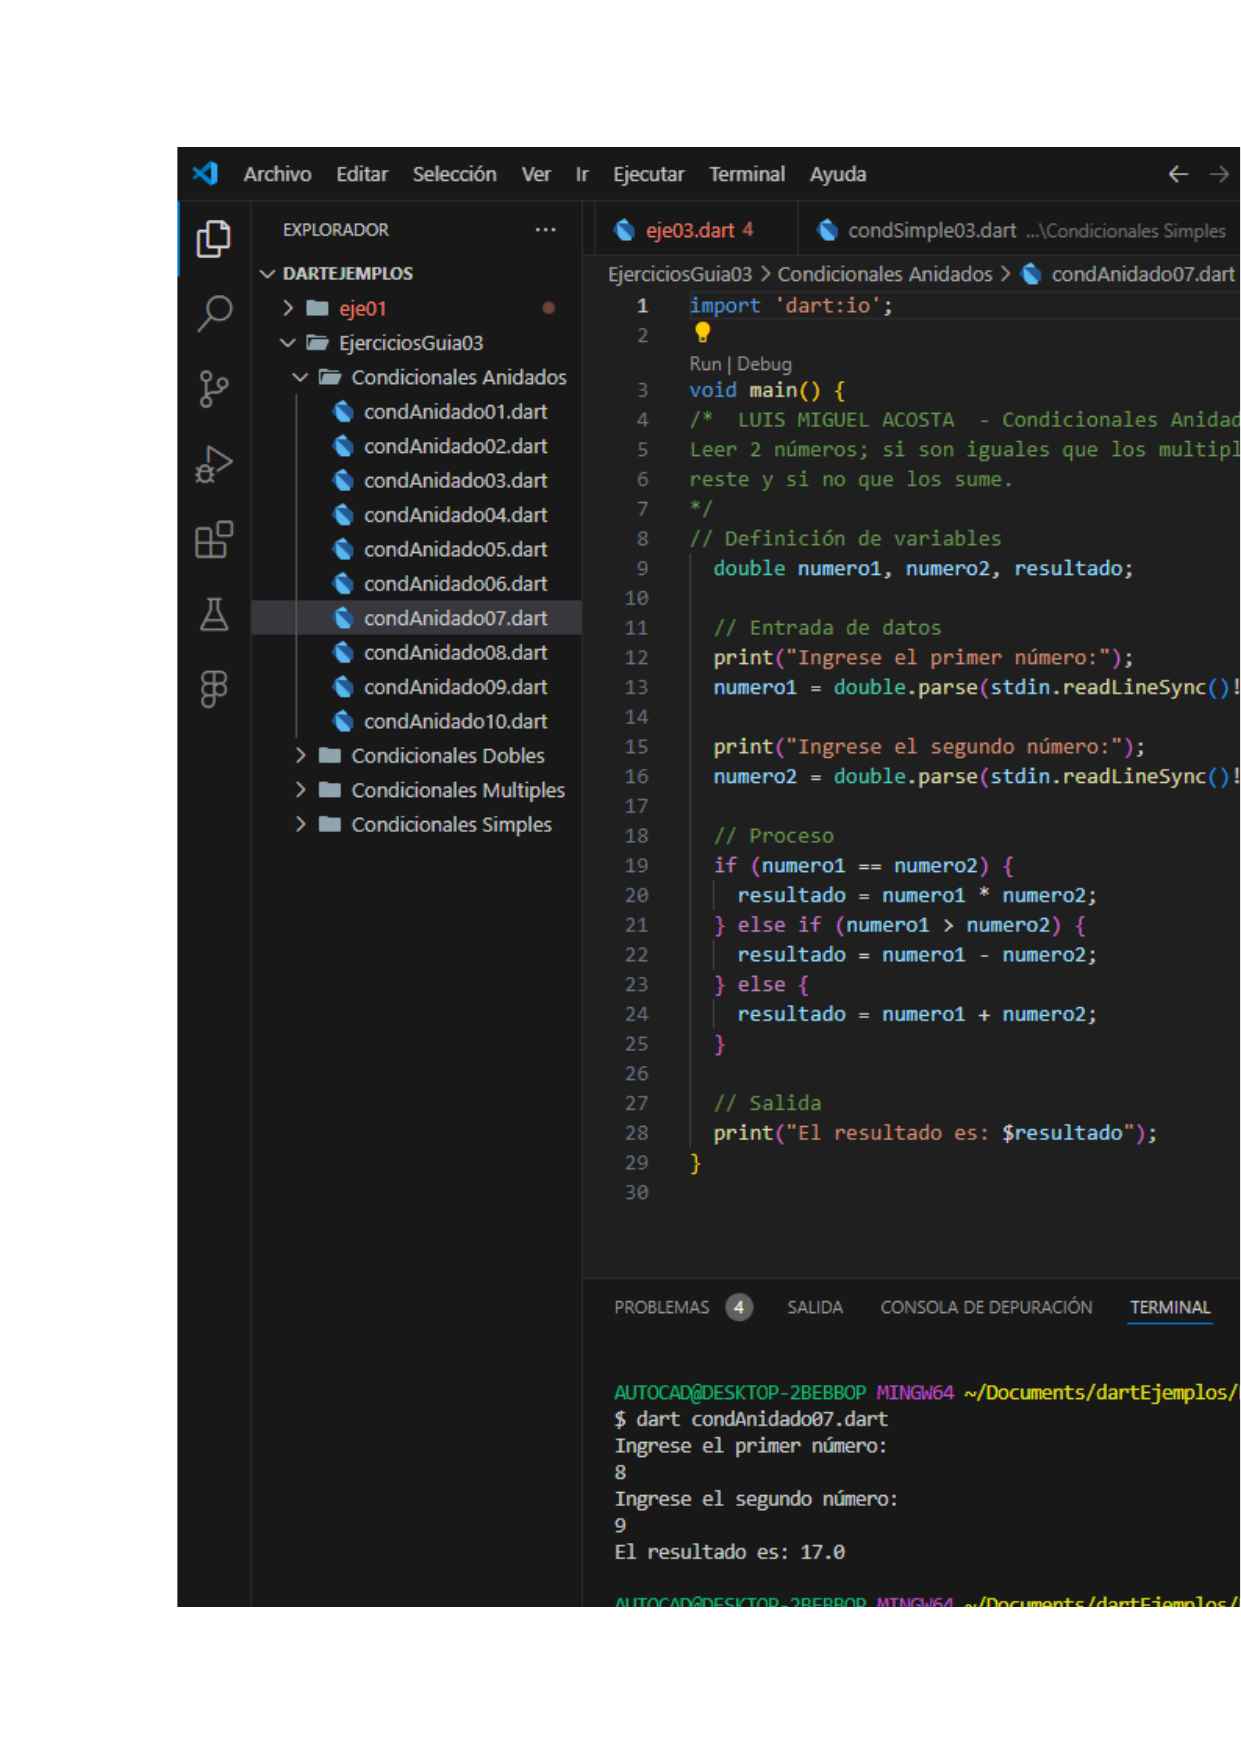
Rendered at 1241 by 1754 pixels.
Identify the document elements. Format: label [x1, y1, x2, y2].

picture [177, 147, 1241, 1607]
